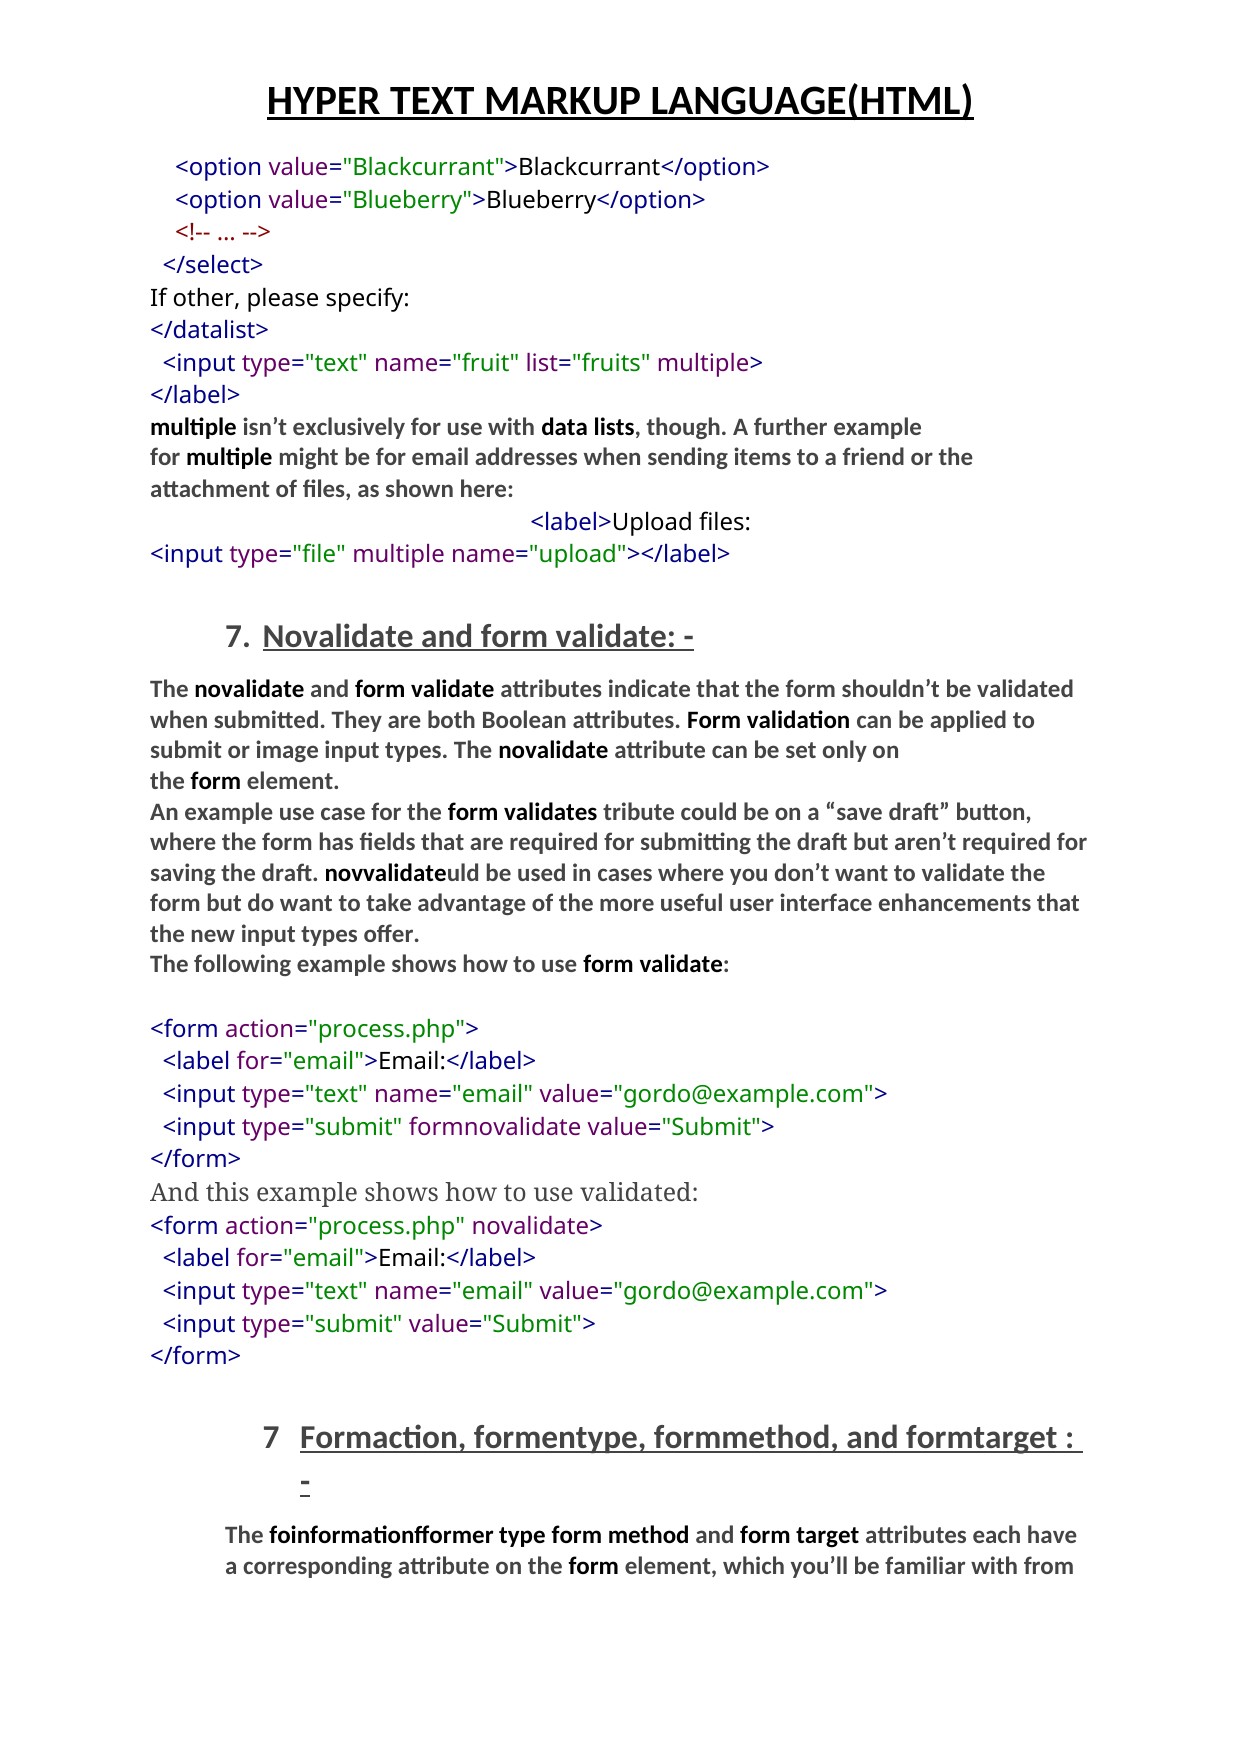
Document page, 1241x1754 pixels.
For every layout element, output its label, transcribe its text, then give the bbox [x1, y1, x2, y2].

subtitle Novalidate and form validate: - [225, 615, 1090, 655]
text And this example shows how to use validated: [150, 1174, 1090, 1208]
subtitle Formaction, formentype, formmethod, and formtarget : - [262, 1417, 1090, 1501]
text <form action="process.php"> <label for="email">Email:</label> <input type="text" name="email" value="gordo@example.com"> <input type="submit" formnovalidate value="Submit"> </form> [150, 1011, 1090, 1174]
text <label>Upload files: <input type="file" multiple name="upload"></label> [150, 504, 1090, 570]
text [150, 150, 1090, 411]
text An example use case for the form validates tribute could be on a “save draft” button, where the form has fields that are required for submitting the draft but aren’t required for saving the draft. novvalidateuld be used in cases where you don’t want to validate the form but do want to take advantage of the more useful user interface enhancements that the new input types offer. [150, 796, 1090, 948]
text <form action="process.php" novalidate> <label for="email">Email:</label> <input type="text" name="email" value="gordo@example.com"> <input type="submit" value="Submit"> </form> [150, 1208, 1090, 1372]
text multiple isn’t exclusively for use with data lists, though. A further example for multiple might be for email addresses when sending items to a friend or the attachment of files, as shown here: [150, 411, 1090, 504]
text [225, 1519, 1090, 1581]
text The novalidate and form validate attributes indicate that the form shouldn’t be validated when submitted. They are both Boolean attributes. Form validation can be applied to submit or image input types. The novalidate attribute can be set only on the form element. [150, 674, 1090, 796]
text The following example shows how to use form validate: [150, 948, 1090, 979]
